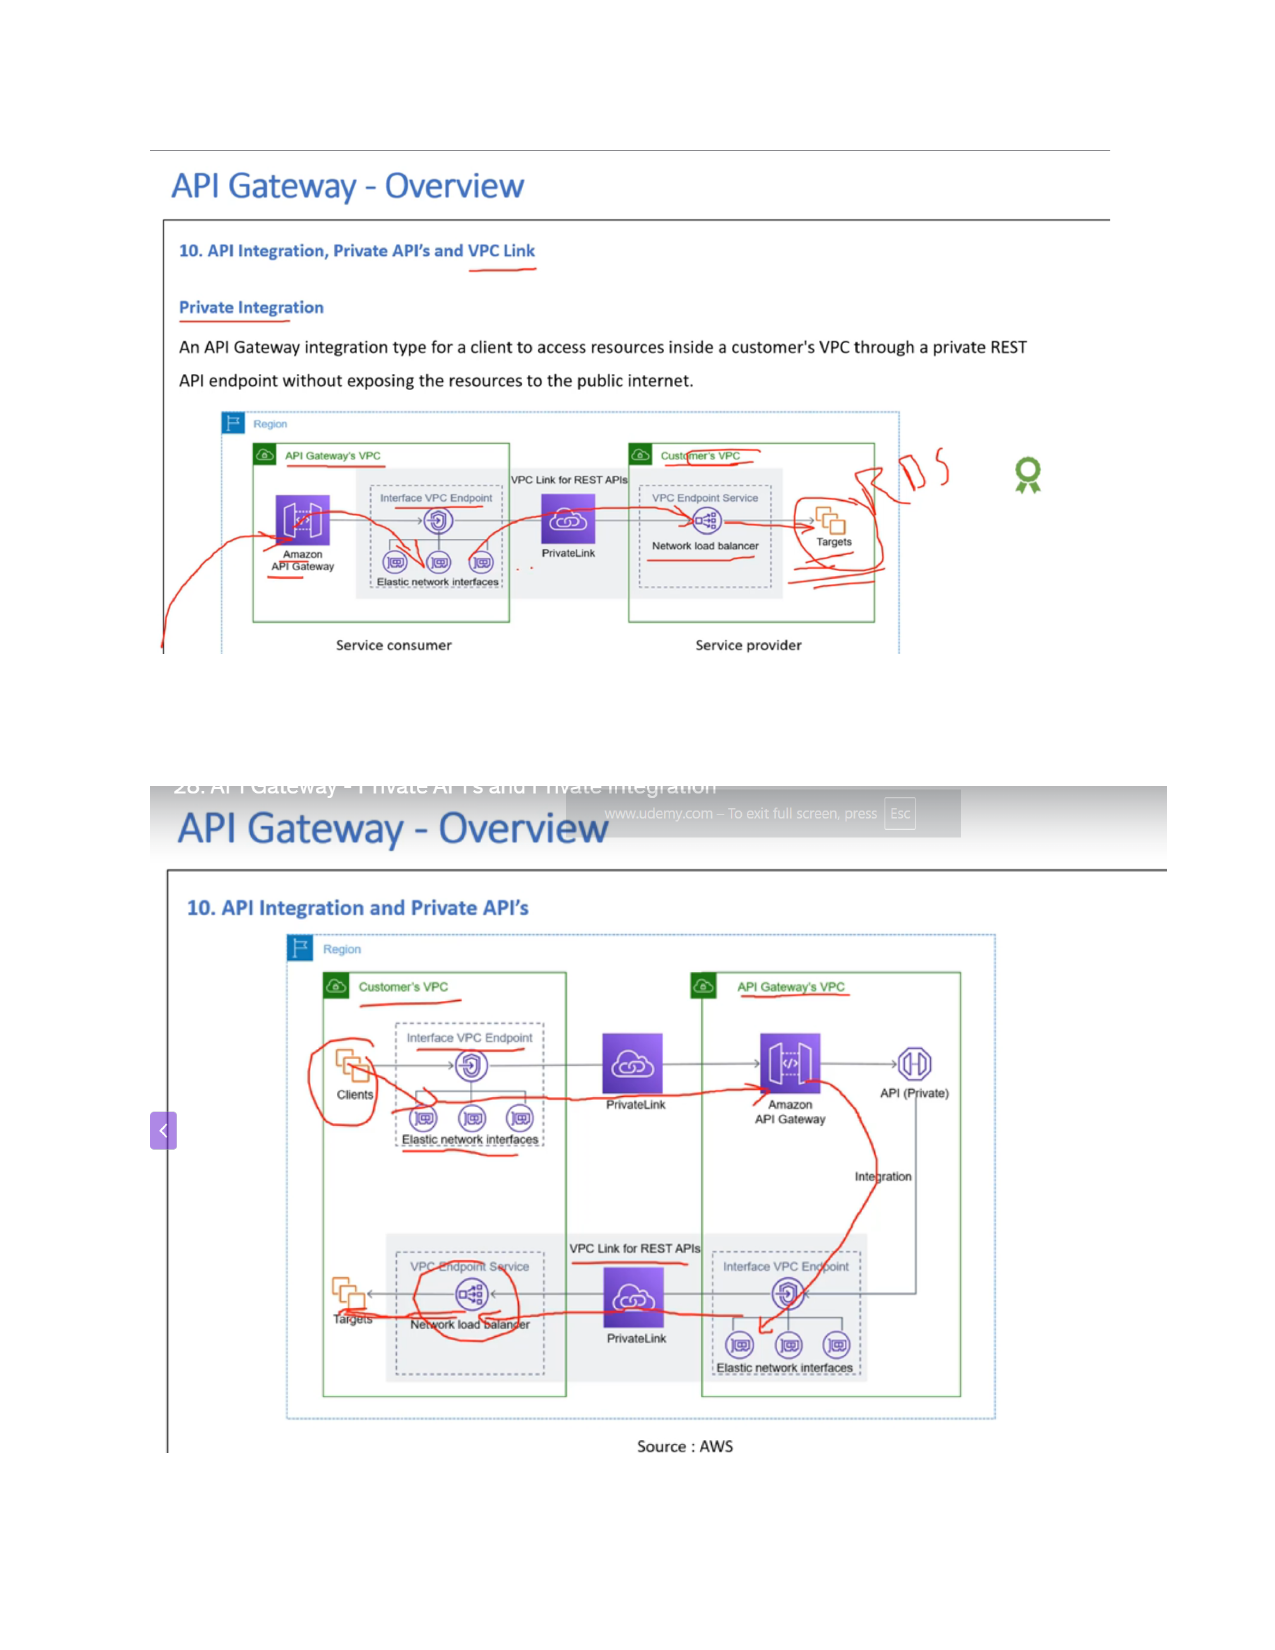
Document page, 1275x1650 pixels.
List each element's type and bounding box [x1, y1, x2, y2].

picture [150, 786, 1167, 1453]
picture [150, 150, 1110, 654]
